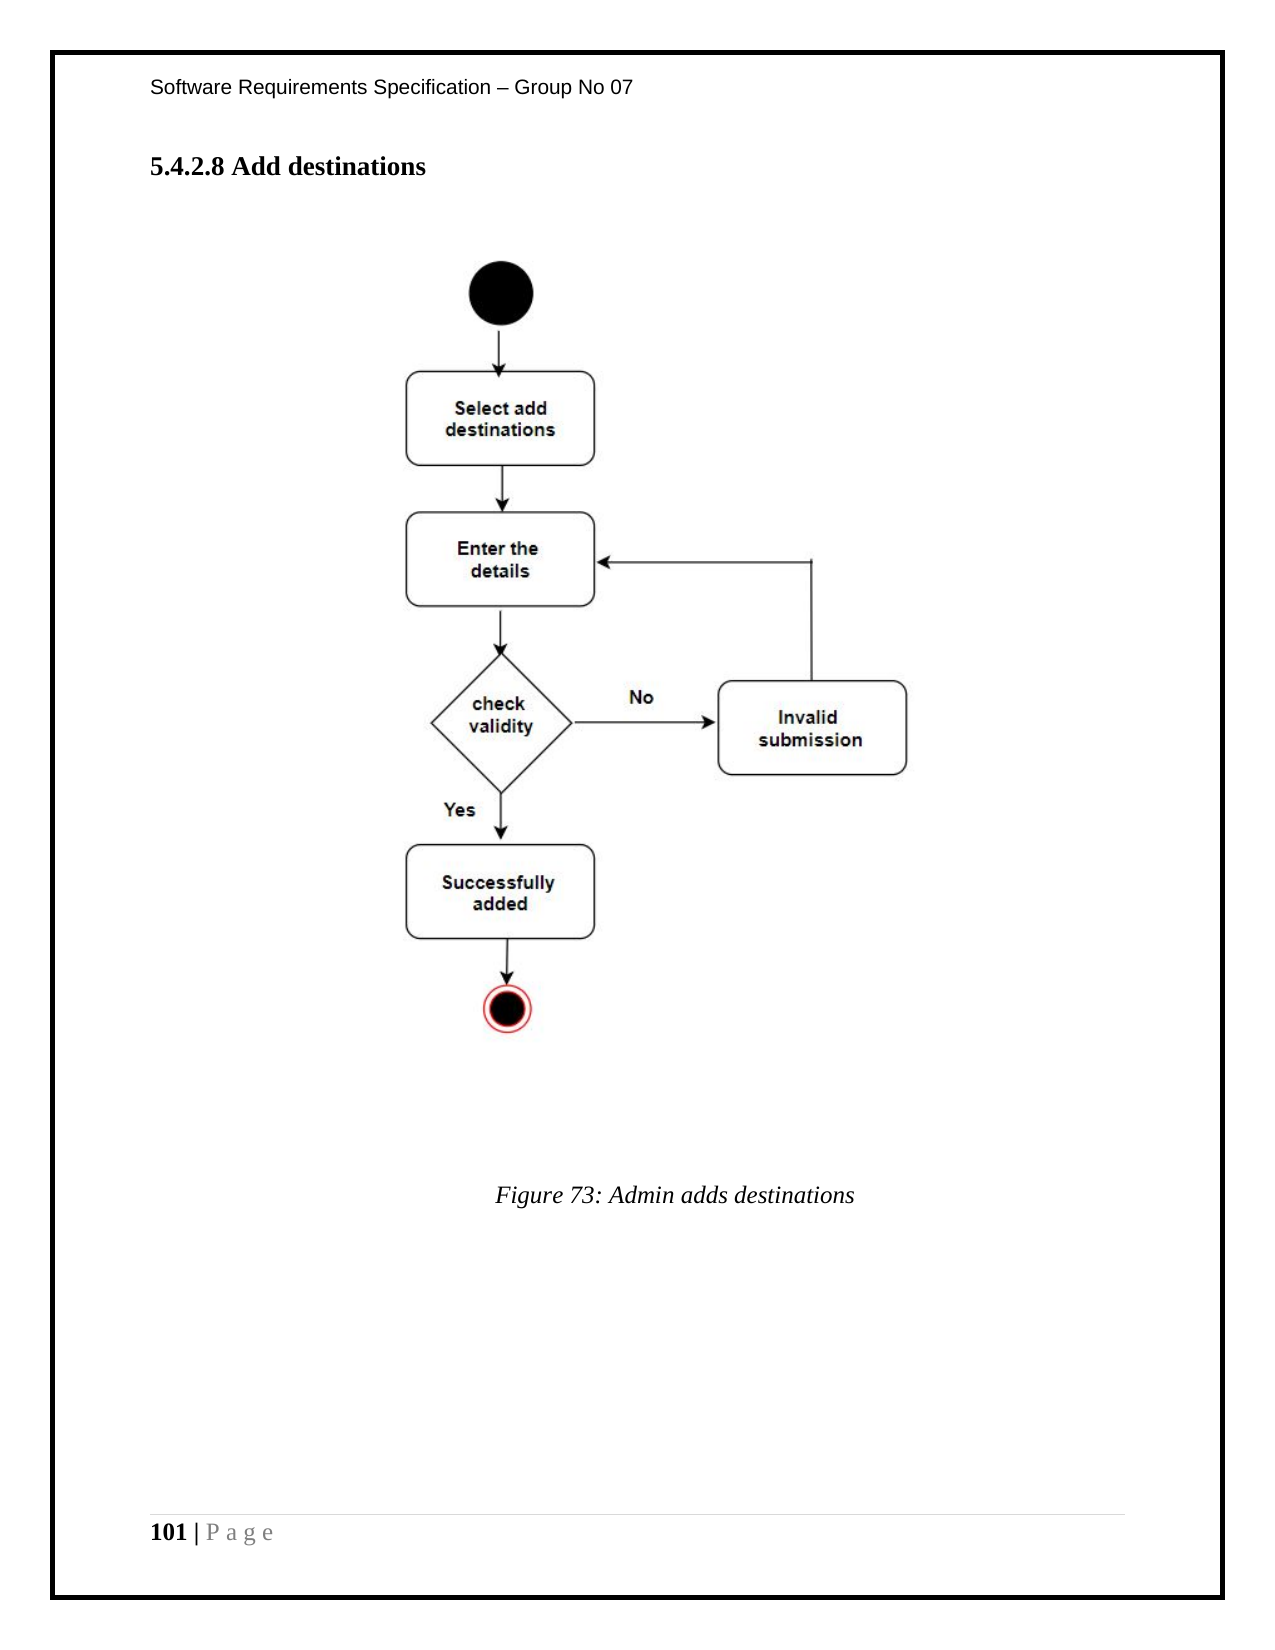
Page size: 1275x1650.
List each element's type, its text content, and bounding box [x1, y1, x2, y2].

subtitle 5.4.2.8 Add destinations [150, 150, 1125, 181]
picture [303, 221, 972, 1063]
list Figure 73: Admin adds destinations [225, 1180, 1125, 1209]
